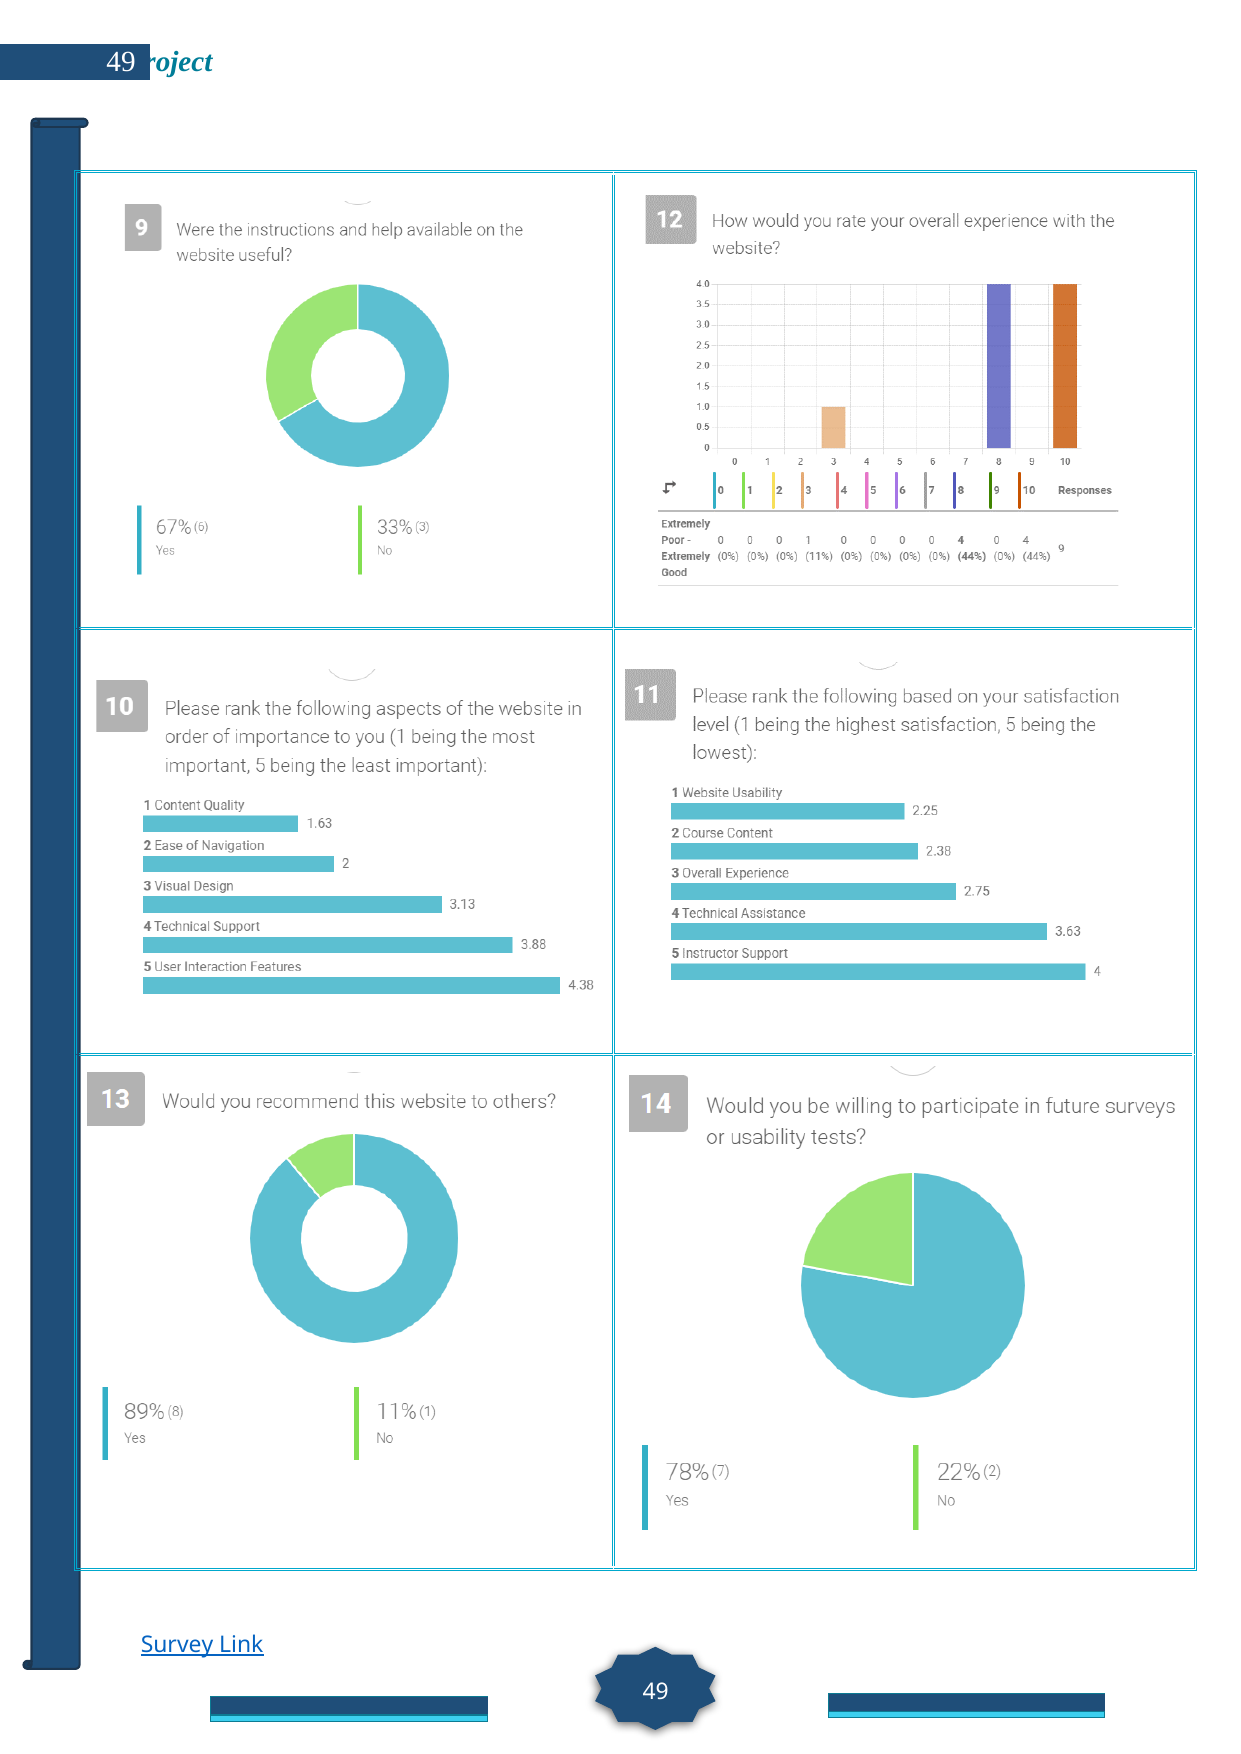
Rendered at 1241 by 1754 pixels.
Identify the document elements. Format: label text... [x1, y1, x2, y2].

table_cell [614, 1053, 1195, 1568]
text Survey Link [66, 1628, 1205, 1659]
picture [124, 201, 547, 586]
picture [645, 190, 1119, 596]
table_cell [75, 1053, 613, 1568]
table_cell [614, 173, 1194, 627]
picture [629, 1066, 1188, 1537]
table_cell [75, 627, 613, 1053]
picture [96, 669, 601, 1032]
picture [87, 1072, 602, 1460]
table_cell [614, 627, 1195, 1053]
table_cell [77, 173, 613, 627]
picture [625, 662, 1125, 1017]
